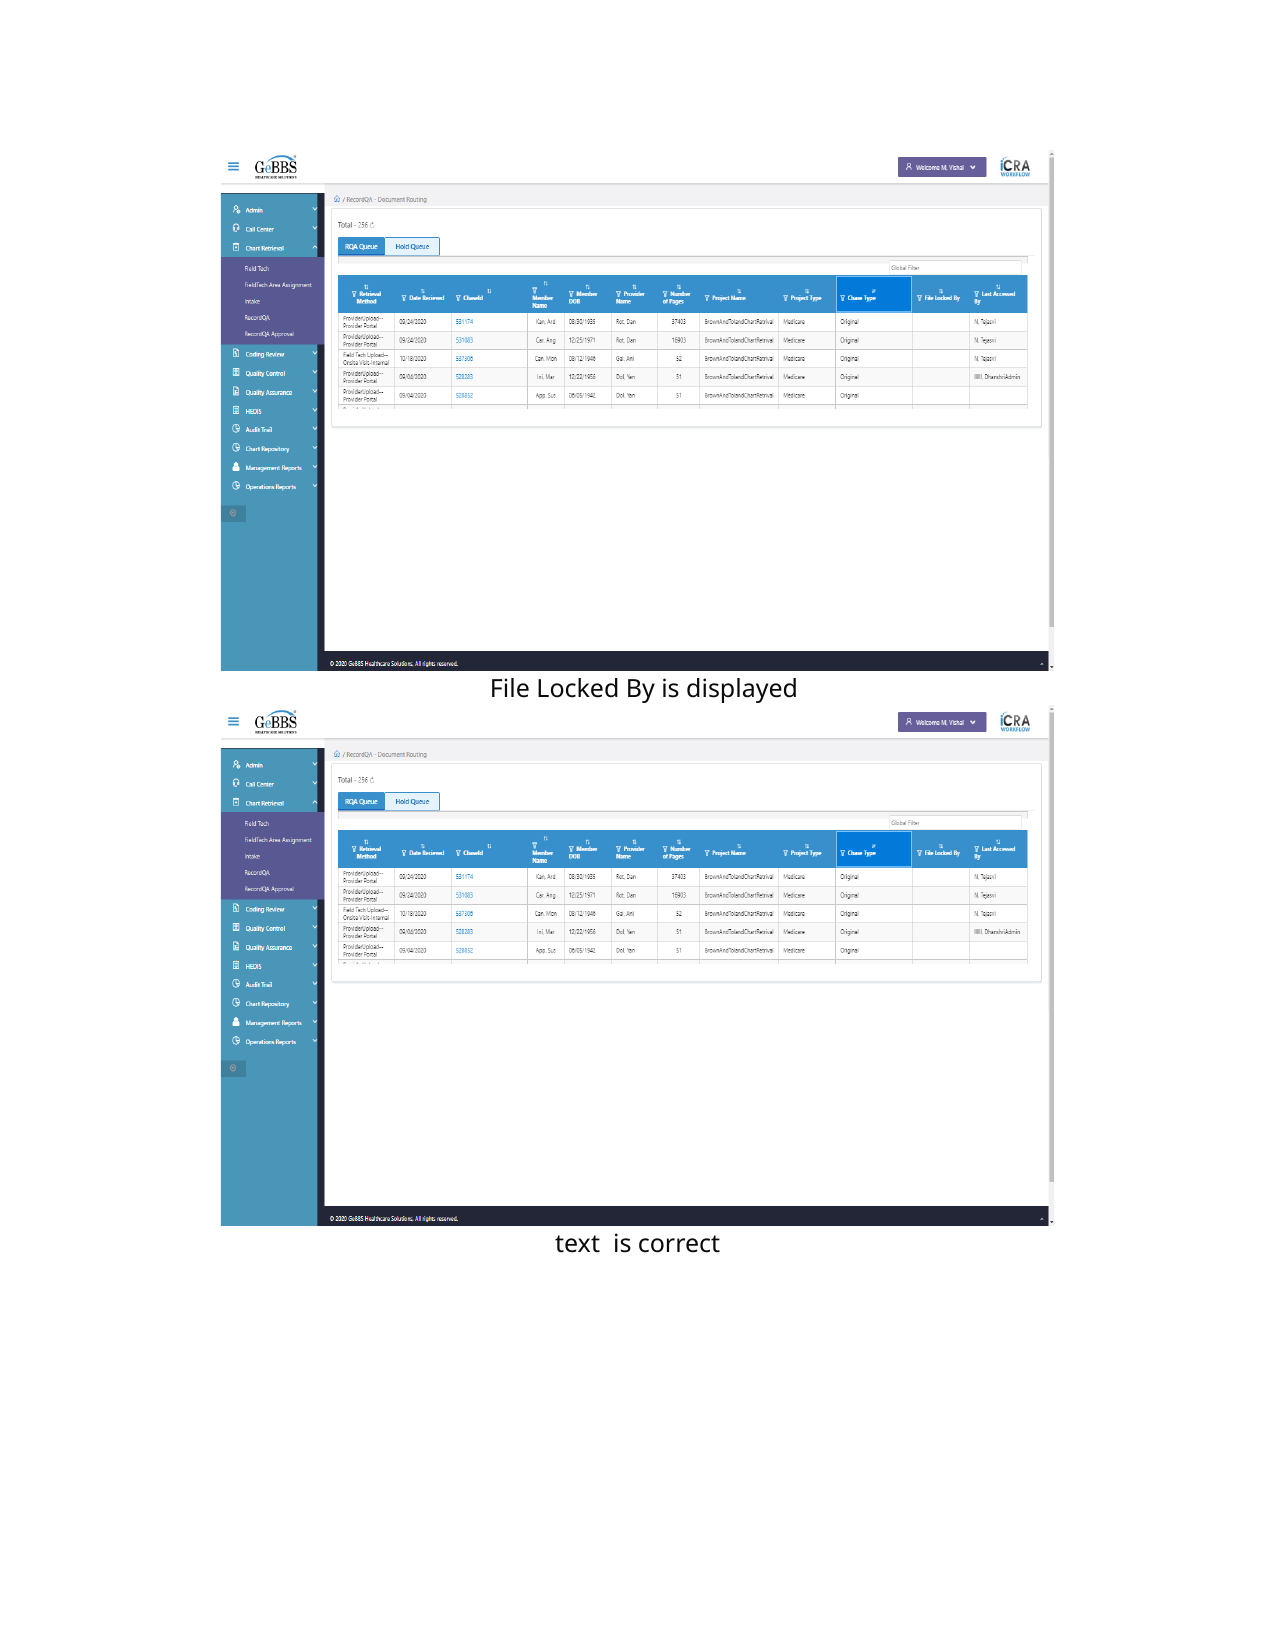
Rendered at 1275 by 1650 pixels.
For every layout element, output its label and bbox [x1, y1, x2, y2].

picture [220, 705, 1055, 1226]
text [150, 150, 1125, 1260]
picture [220, 150, 1055, 671]
